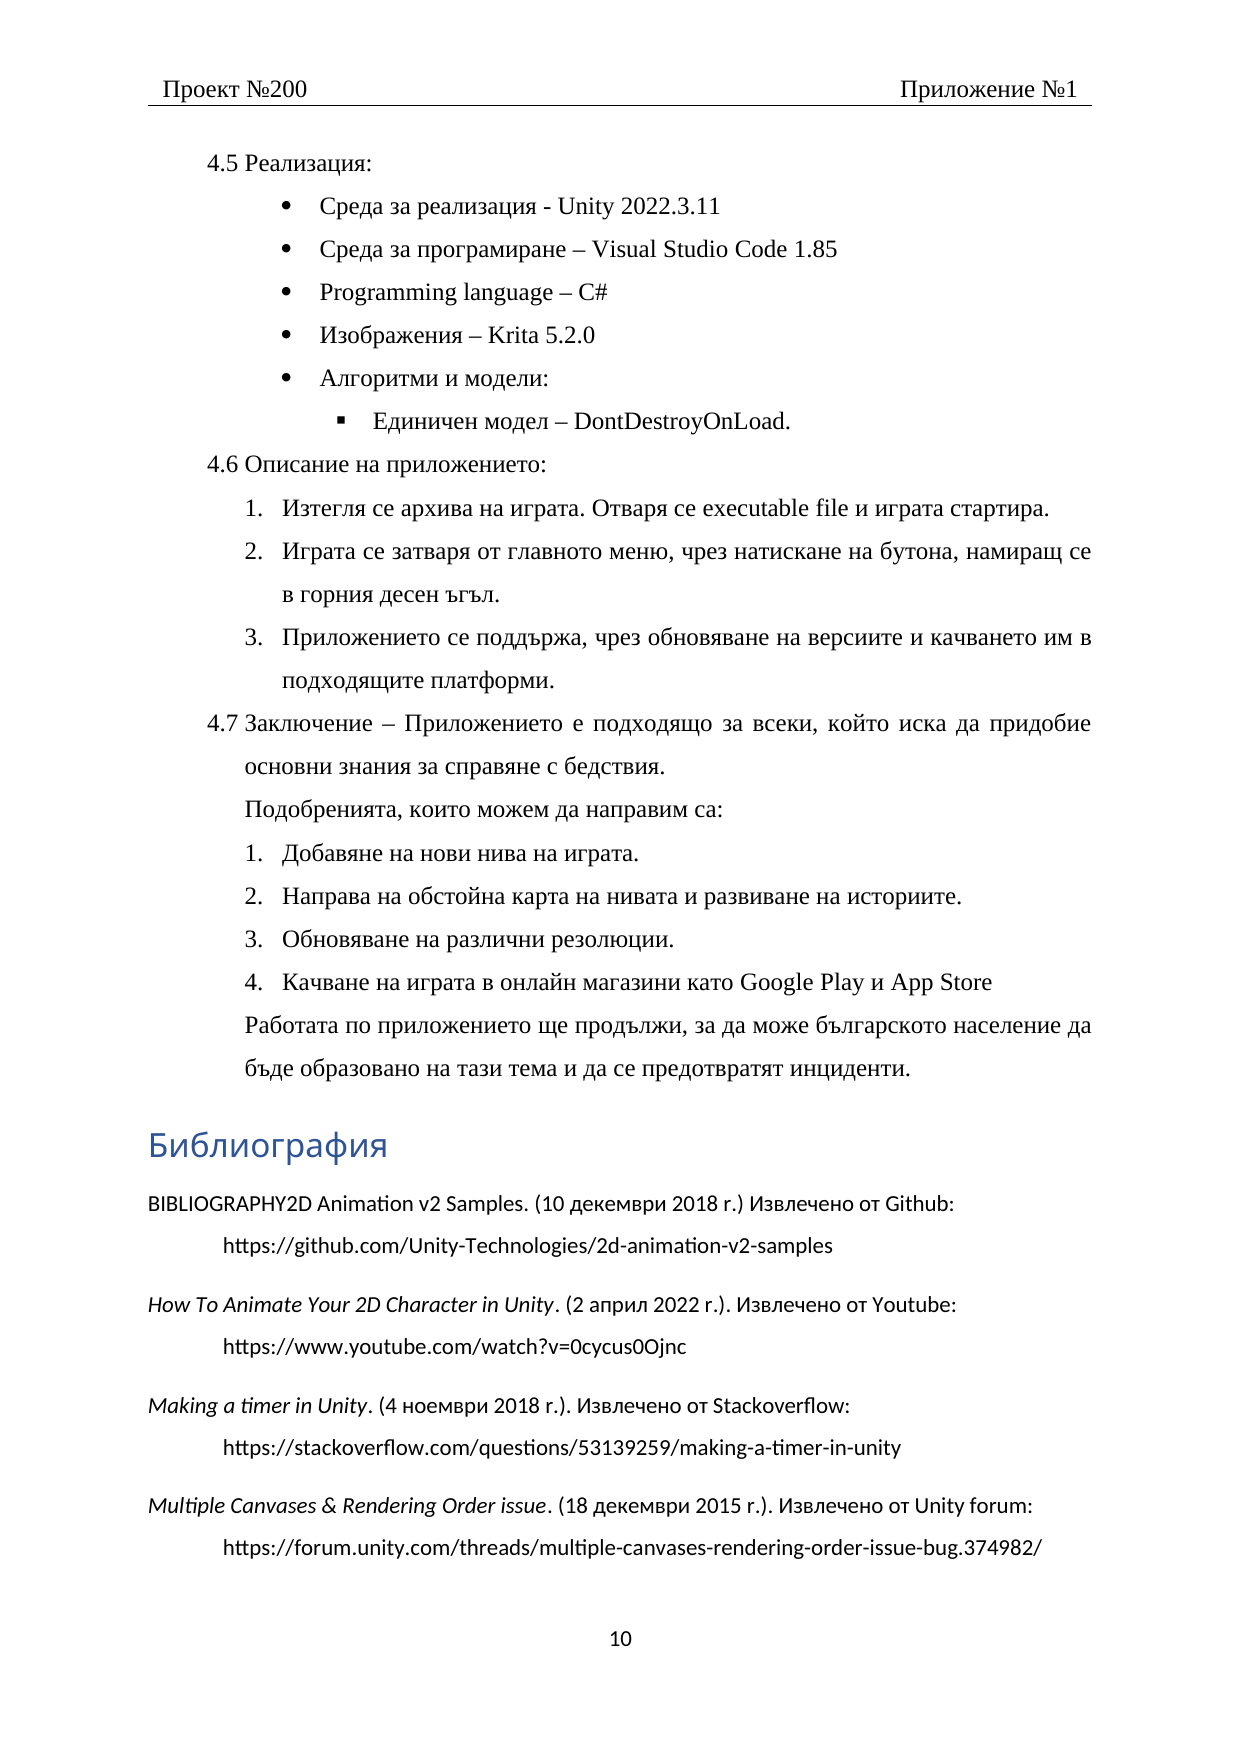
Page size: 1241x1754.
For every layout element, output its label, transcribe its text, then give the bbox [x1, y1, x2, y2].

list Приложението се поддържа, чрез обновяване на версиите и качването им в подходящите платформи. [244, 622, 1092, 694]
list Обновяване на различни резолюции. [244, 924, 1092, 953]
list Заключение – Приложението е подходящо за всеки, който иска да придобие основни знания за справяне с бедствия. [207, 708, 1092, 780]
list Работата по приложението ще продължи, за да може българското население да бъде образовано на тази тема и да се предотвратят инциденти. [244, 1010, 1092, 1082]
list Programming language – C# [282, 277, 1092, 306]
list Подобренията, които можем да направим са: [244, 794, 1092, 823]
list Среда за реализация - Unity 2022.3.11 [282, 191, 1092, 219]
list Изтегля се архива на играта. Отваря се executable file и играта стартира. [244, 493, 1092, 521]
list Направа на обстойна карта на нивата и развиване на историите. [244, 881, 1092, 909]
list Единичен модел – DontDestroyOnLoad. [335, 406, 1092, 435]
list Играта се затваря от главното меню, чрез натискане на бутона, намиращ се в горния десен ъгъл. [244, 536, 1092, 608]
list Добавяне на нови нива на играта. [244, 838, 1092, 866]
list Изображения – Krita 5.2.0 [282, 320, 1092, 349]
subtitle Библиография [148, 1121, 1092, 1167]
list Среда за програмиране – Visual Studio Code 1.85 [282, 234, 1092, 263]
list Описание на приложението: [207, 449, 1092, 478]
list Качване на играта в онлайн магазини като Google Play и App Store [244, 967, 1092, 996]
list Алгоритми и модели: [282, 363, 1092, 392]
list Реализация: [207, 148, 1092, 176]
